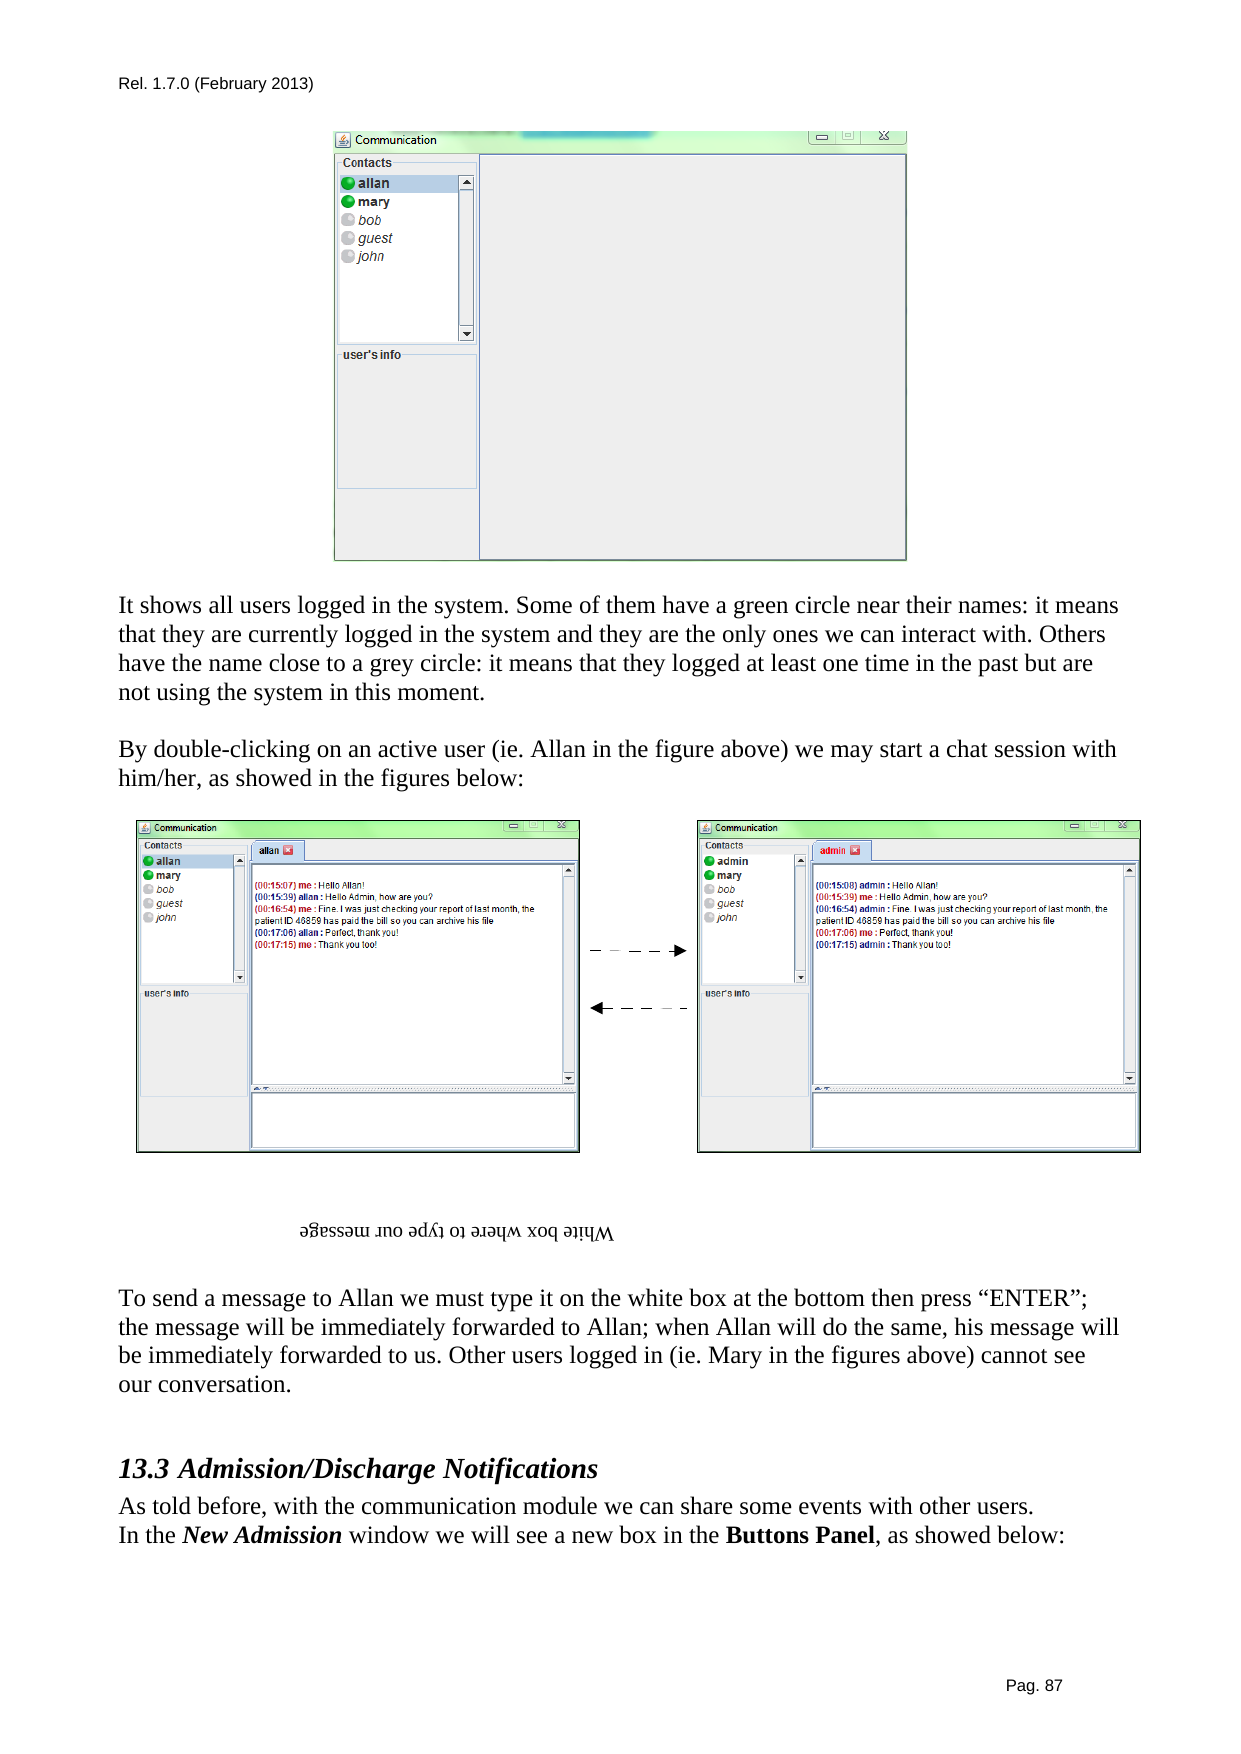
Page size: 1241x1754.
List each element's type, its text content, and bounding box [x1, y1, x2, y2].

picture [137, 821, 579, 1152]
text As told before, with the communication module we can share some events with other users. [118, 1491, 1122, 1520]
picture [698, 821, 1140, 1152]
text In the New Admission window we will see a new box in the Buttons Panel, as showed below: [118, 1520, 1122, 1549]
text By double-clicking on an active user (ie. Allan in the figure above) we may start a chat session with him/her, as showed in the figures below: [118, 734, 1122, 792]
subtitle Admission/Discharge Notifications [118, 1452, 1122, 1485]
text It shows all users logged in the system. Some of them have a green circle near their names: it means that they are currently logged in the system and they are the only ones we can interact with. Others have the name close to a grey circle: it means that they logged at least one time in the past but are not using the system in this moment. [118, 591, 1122, 706]
text To send a message to Allan we must type it on the white box at the bottom then press “ENTER”; the message will be immediately forwarded to Allan; when Allan will do the same, his message will be immediately forwarded to us. Other users logged in (ie. Mary in the figures above) cannot see our conversation. [118, 1283, 1122, 1398]
picture [332, 131, 908, 562]
